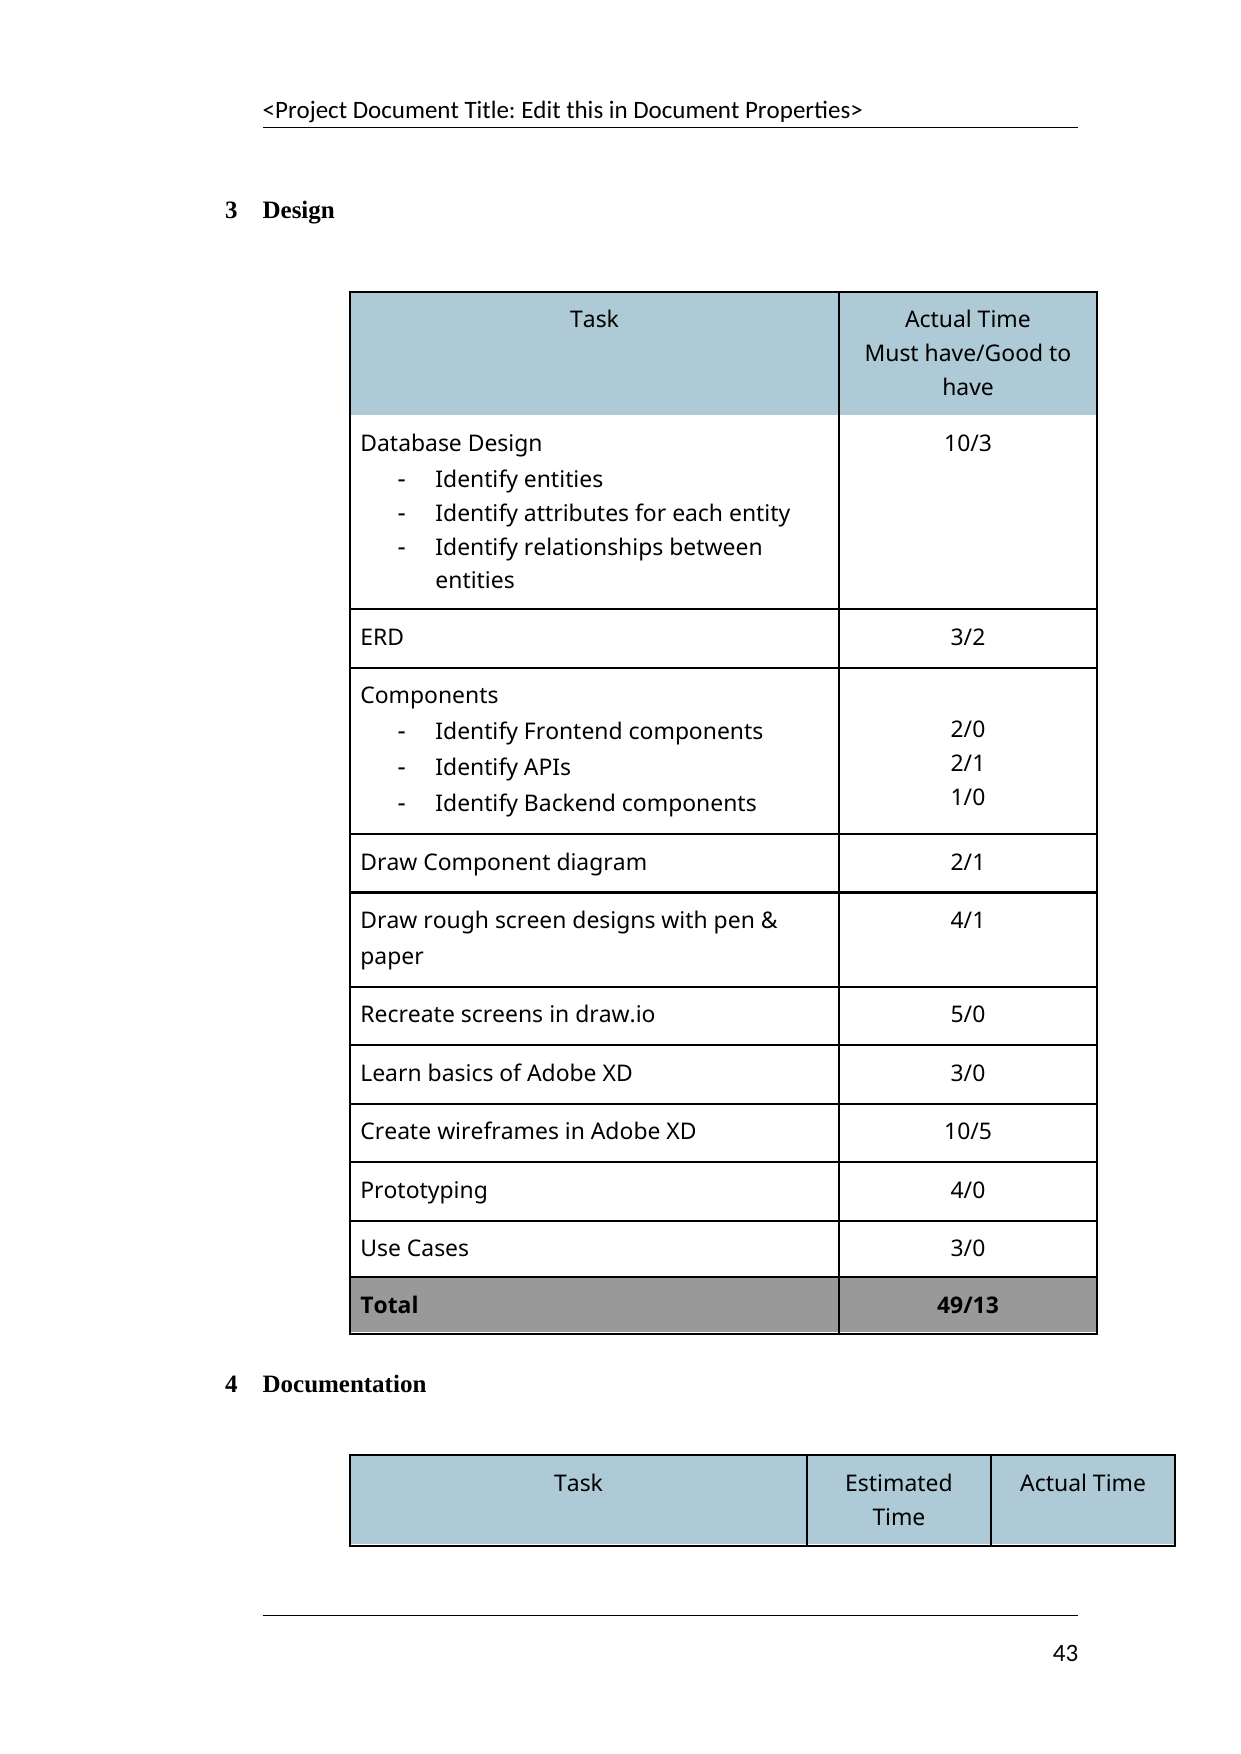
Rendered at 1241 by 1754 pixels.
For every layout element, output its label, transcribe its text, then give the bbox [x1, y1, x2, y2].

table_cell 2/0 2/1 1/0 [840, 669, 1096, 833]
table_header Task [351, 1456, 806, 1544]
table_header Task [351, 293, 838, 415]
table_cell Database Design Identify entities Identify attributes for each entity Identify relationships between entities [351, 417, 838, 608]
table_cell ERD [351, 610, 838, 667]
table_cell Draw Component diagram [351, 835, 838, 891]
table_cell 10/3 [840, 417, 1096, 608]
table_cell Components Identify Frontend components Identify APIs Identify Backend components [351, 669, 838, 833]
table_cell Prototyping [351, 1163, 838, 1219]
table_cell Draw rough screen designs with pen & paper [351, 894, 838, 986]
table_cell Create wireframes in Adobe XD [351, 1105, 838, 1161]
table_cell 3/0 [840, 1046, 1096, 1103]
table_cell 3/2 [840, 610, 1096, 667]
table_header Actual Time [992, 1456, 1174, 1544]
table_cell Use Cases [351, 1222, 838, 1276]
table_cell 49/13 [840, 1278, 1096, 1332]
subtitle Design [225, 195, 1078, 224]
table_cell 2/1 [840, 835, 1096, 891]
table_cell Total [351, 1278, 838, 1332]
table_header Actual Time Must have/Good to have [840, 293, 1096, 415]
table_cell 4/1 [840, 894, 1096, 986]
table_cell 5/0 [840, 988, 1096, 1044]
subtitle Documentation [225, 1369, 1078, 1398]
table_cell Recreate screens in draw.io [351, 988, 838, 1044]
table_header Estimated Time [808, 1456, 990, 1544]
table_cell Learn basics of Adobe XD [351, 1046, 838, 1103]
table_cell 4/0 [840, 1163, 1096, 1219]
table_cell 3/0 [840, 1222, 1096, 1276]
table_cell 10/5 [840, 1105, 1096, 1161]
